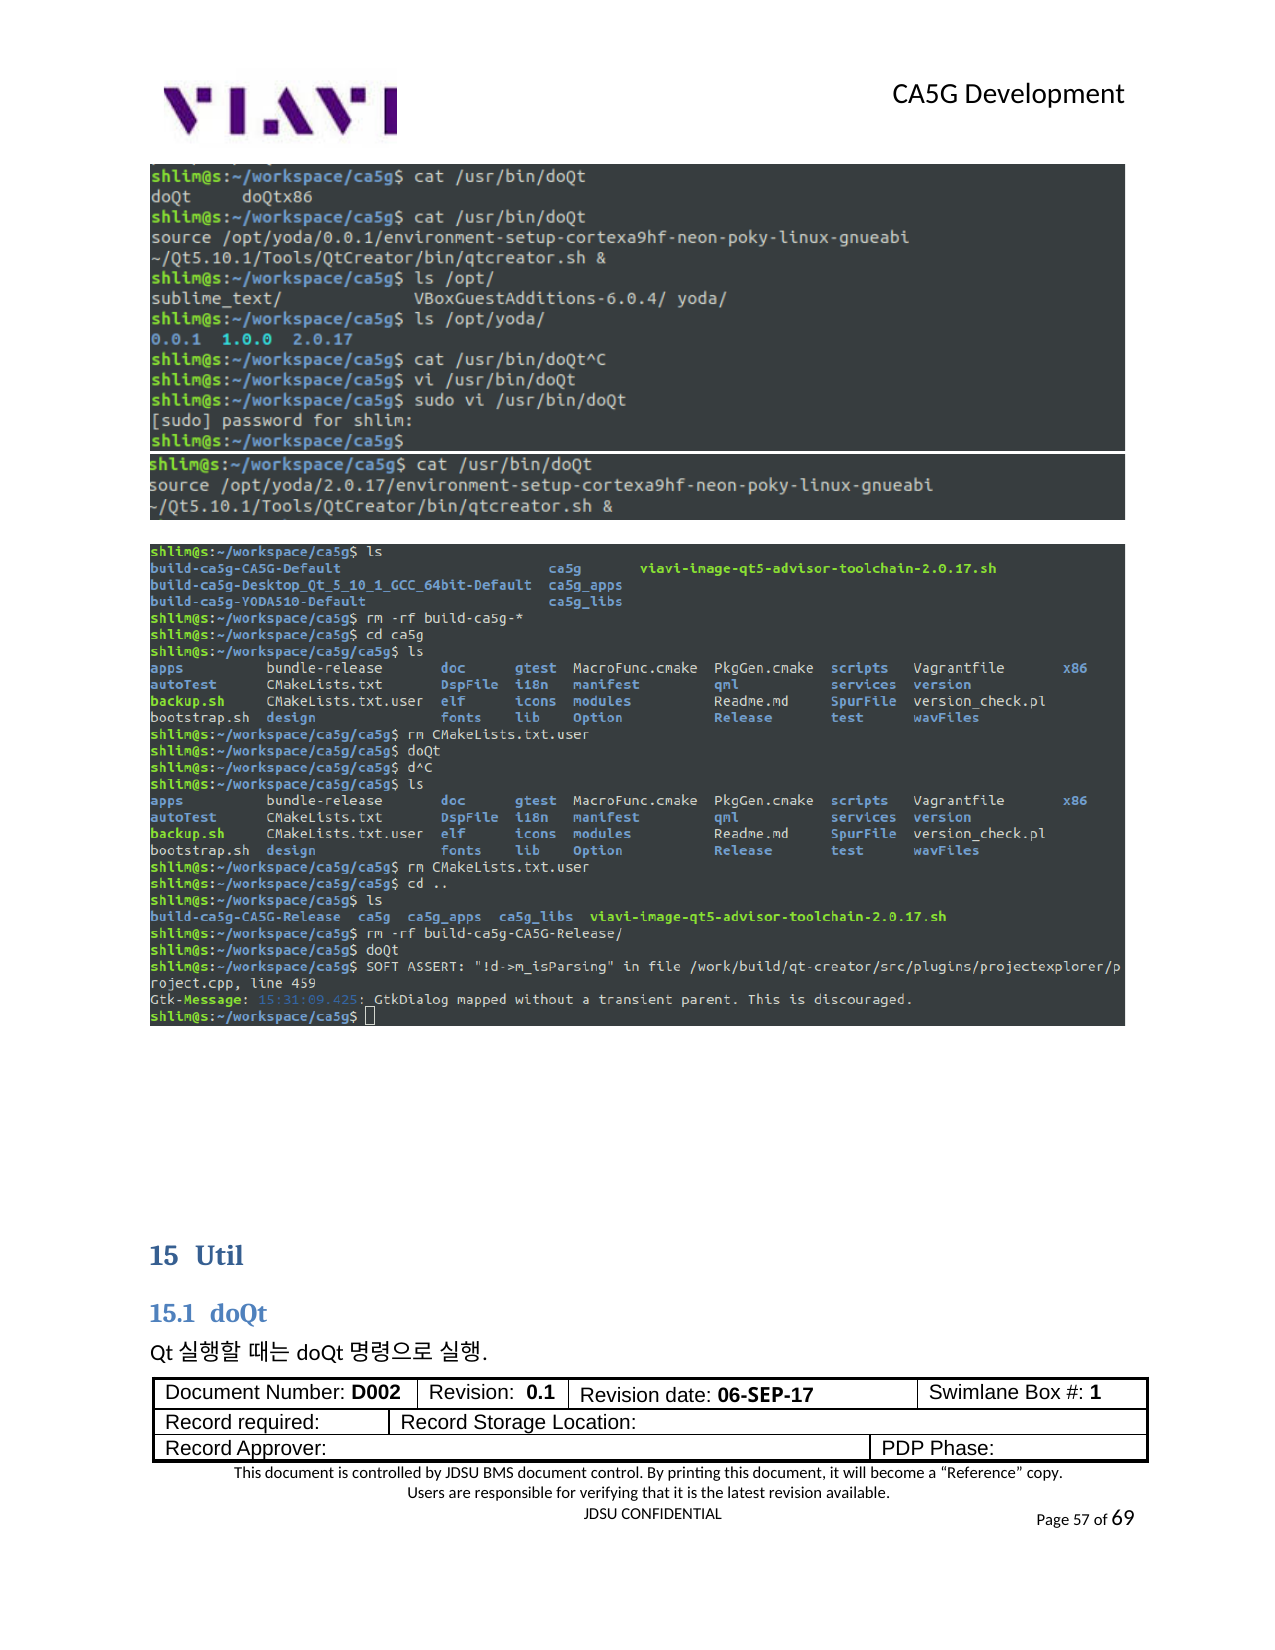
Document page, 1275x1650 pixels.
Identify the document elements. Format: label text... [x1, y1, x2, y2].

text Qt 실행할 때는 doQt 명령으로 실행. [150, 1334, 1125, 1367]
subtitle Util [150, 1239, 1125, 1272]
picture [162, 68, 397, 146]
picture [150, 454, 1125, 520]
subtitle doQt [150, 1298, 1125, 1329]
picture [150, 164, 1125, 451]
picture [150, 544, 1125, 1026]
